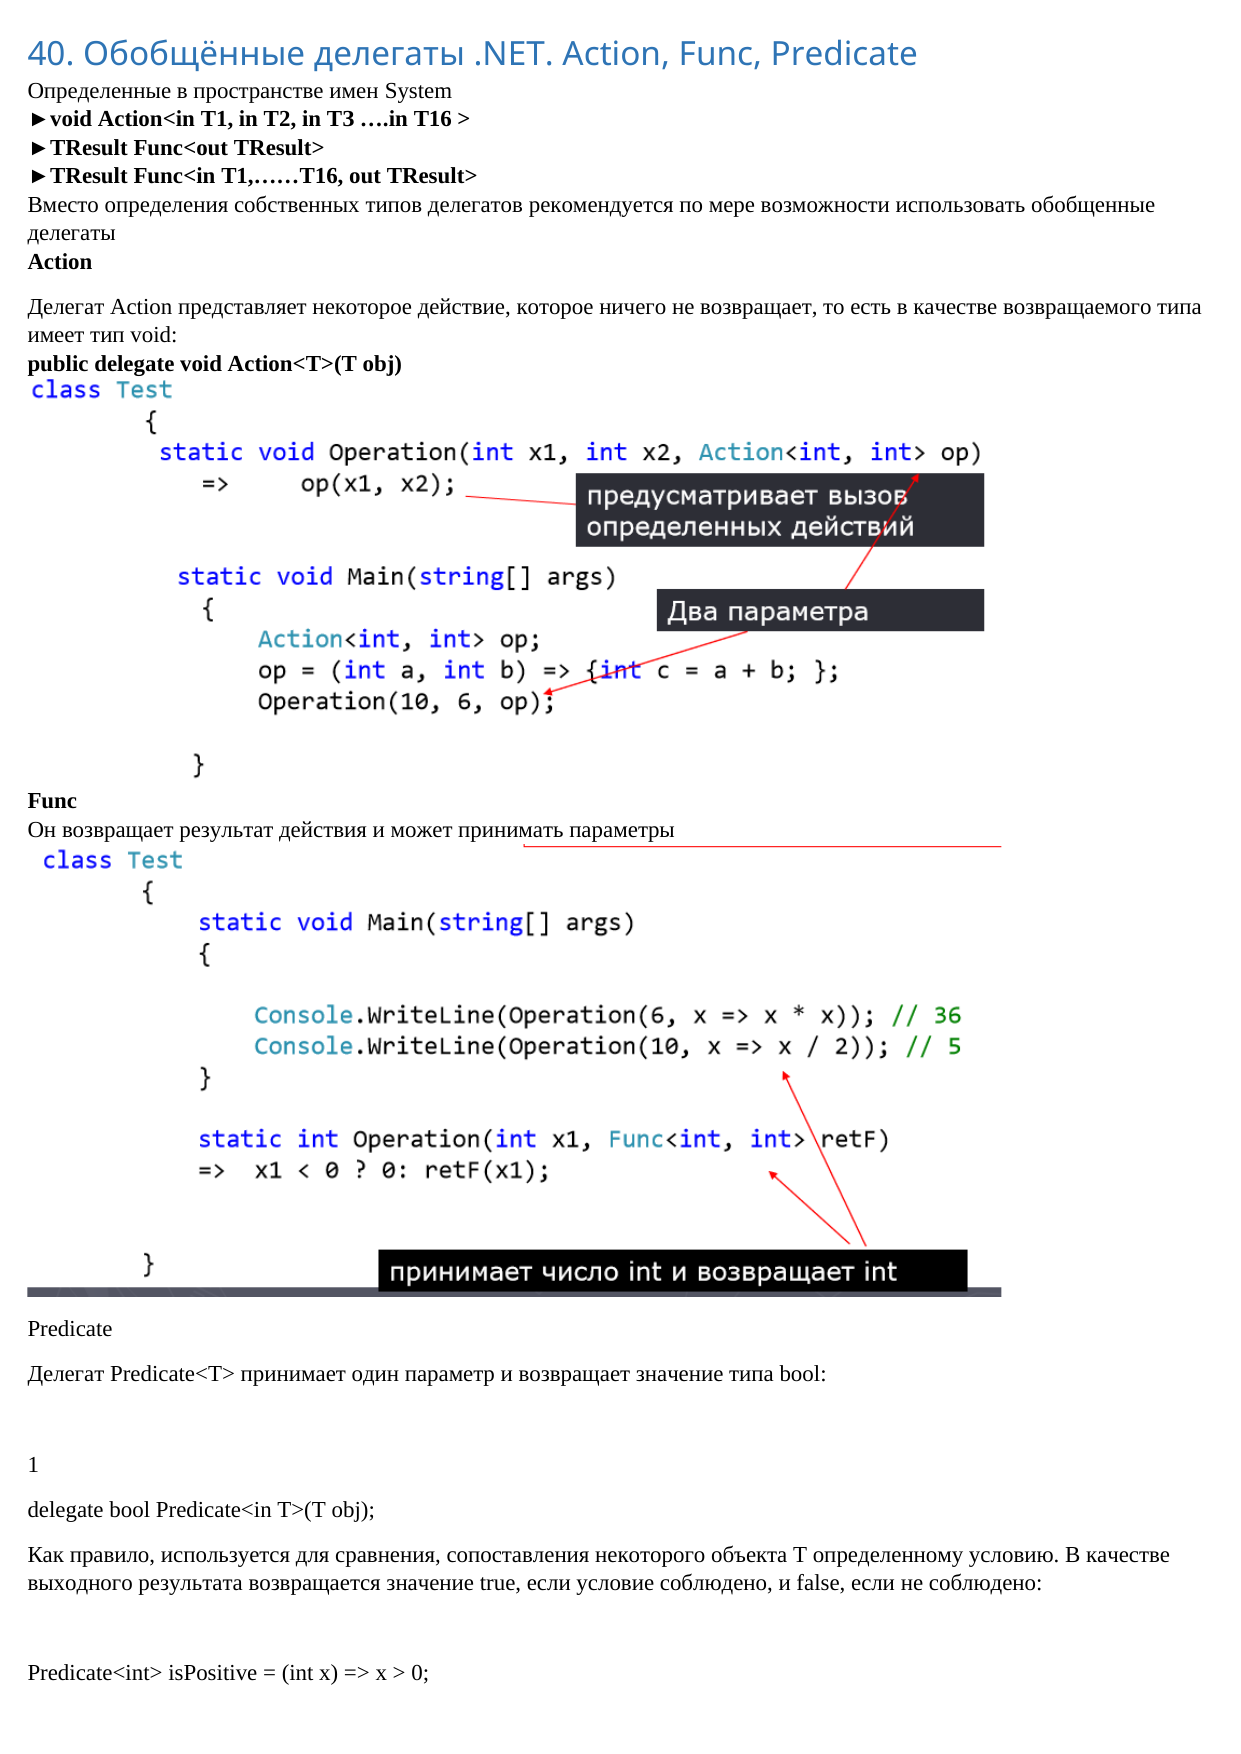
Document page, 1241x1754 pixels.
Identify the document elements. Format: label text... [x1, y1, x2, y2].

text Как правило, используется для сравнения, сопоставления некоторого объекта T определенному условию. В качестве выходного результата возвращается значение true, если условие соблюдено, и false, если не соблюдено: [27, 1541, 1211, 1596]
text delegate bool Predicate<in T>(T obj); [27, 1496, 1211, 1522]
picture [27, 378, 994, 786]
text Predicate<int> isPositive = (int x) => x > 0; [27, 1659, 1211, 1686]
text Predicate [27, 1315, 1211, 1342]
picture [27, 844, 1002, 1297]
text 40. Обобщённые делегаты .NET. Action, Func, Predicate Определенные в пространстве имен System ►void Action<in T1, in Т2, in ТЗ ….in T16 > ►TResult Func<out TResult> ►TResult Func<in T1,……T16, out TResult> Вместо определения собственных типов делегатов рекомендуется по мере возможности использовать обобщенные делегаты Action [27, 29, 1211, 274]
text 1 [27, 1451, 1211, 1477]
text Делегат Predicate<T> принимает один параметр и возвращает значение типа bool: [27, 1360, 1211, 1387]
